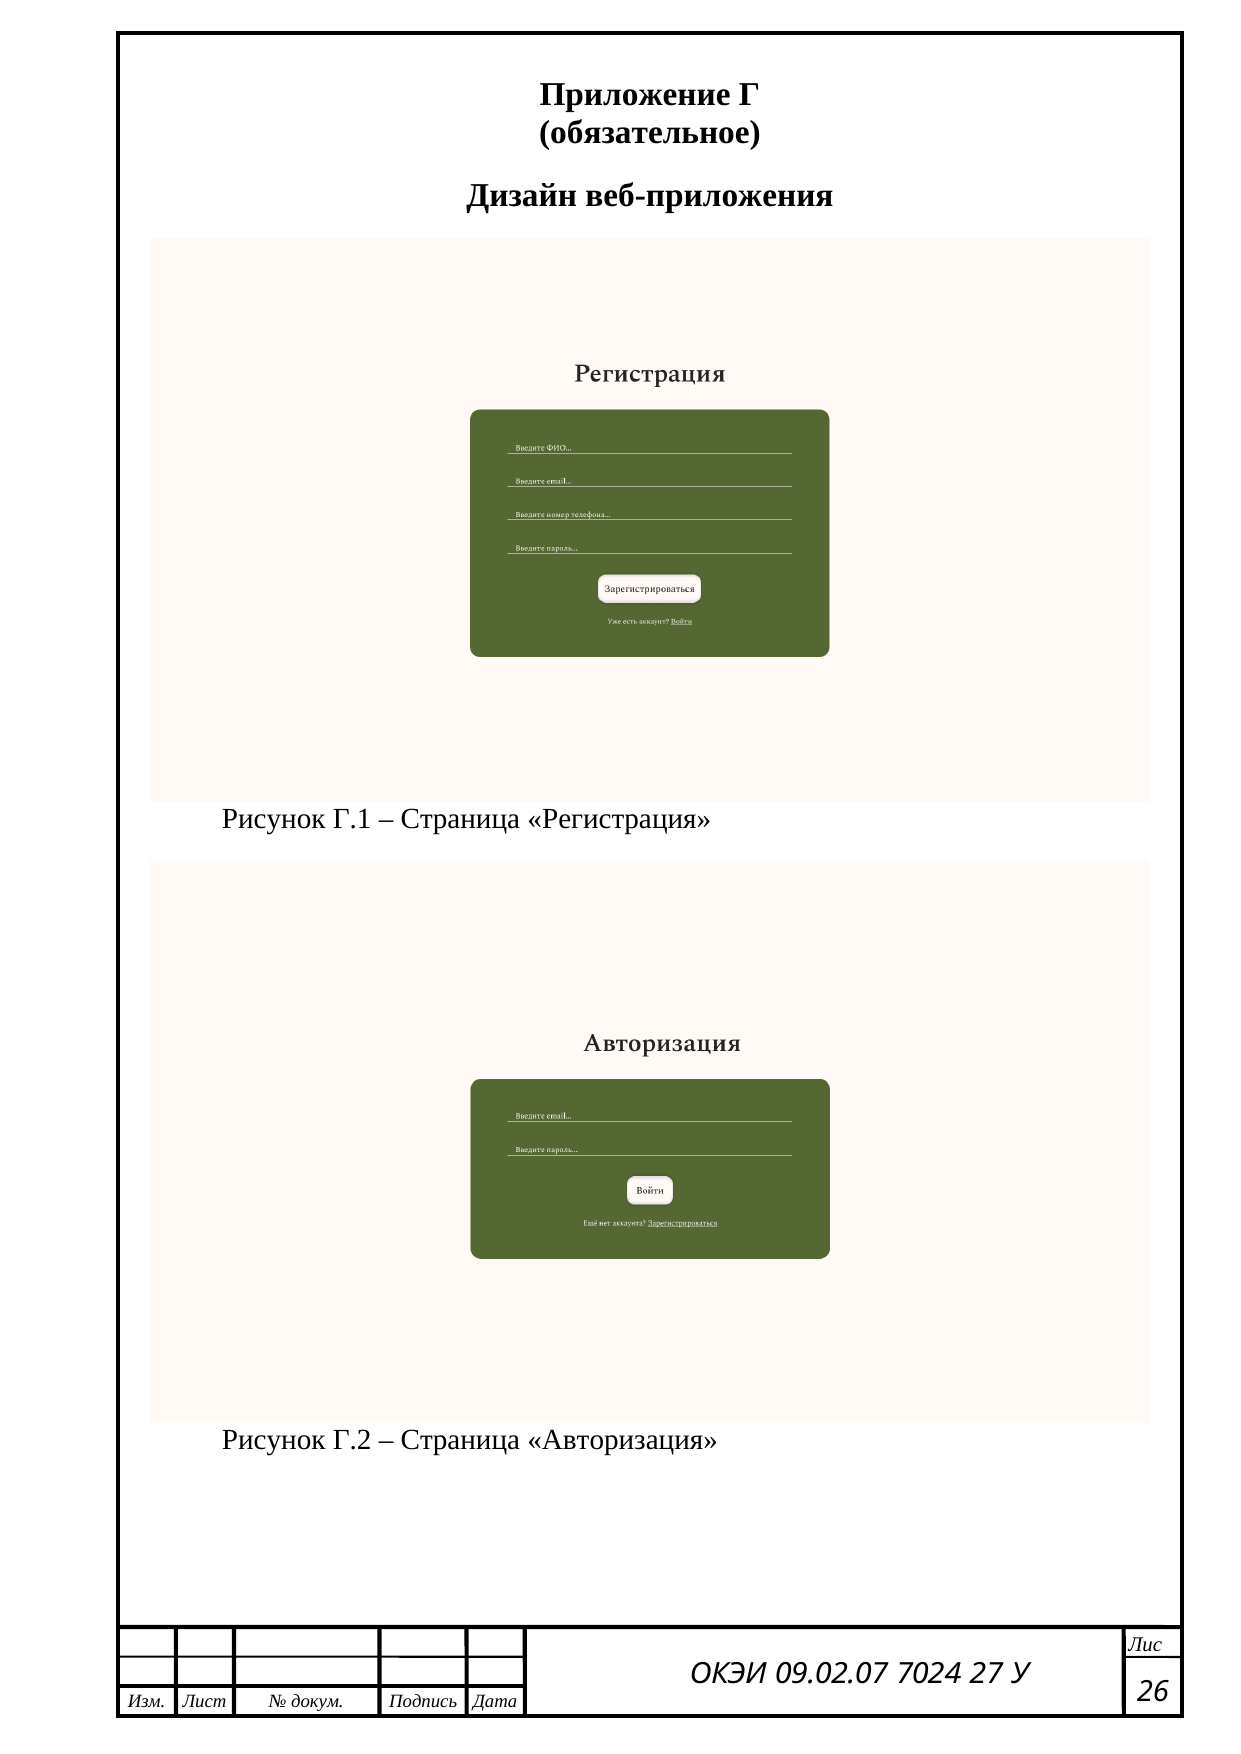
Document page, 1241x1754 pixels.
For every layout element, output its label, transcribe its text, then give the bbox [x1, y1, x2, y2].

picture [149, 238, 1150, 802]
text Рисунок Г.2 – Страница «Авторизация» [148, 1422, 1152, 1456]
text (обязательное) [148, 112, 1152, 151]
text Приложение Г [148, 74, 1152, 112]
text Дизайн веб-приложения [148, 176, 1152, 214]
text Рисунок Г.1 – Страница «Регистрация» [148, 801, 1152, 835]
picture [149, 860, 1150, 1423]
